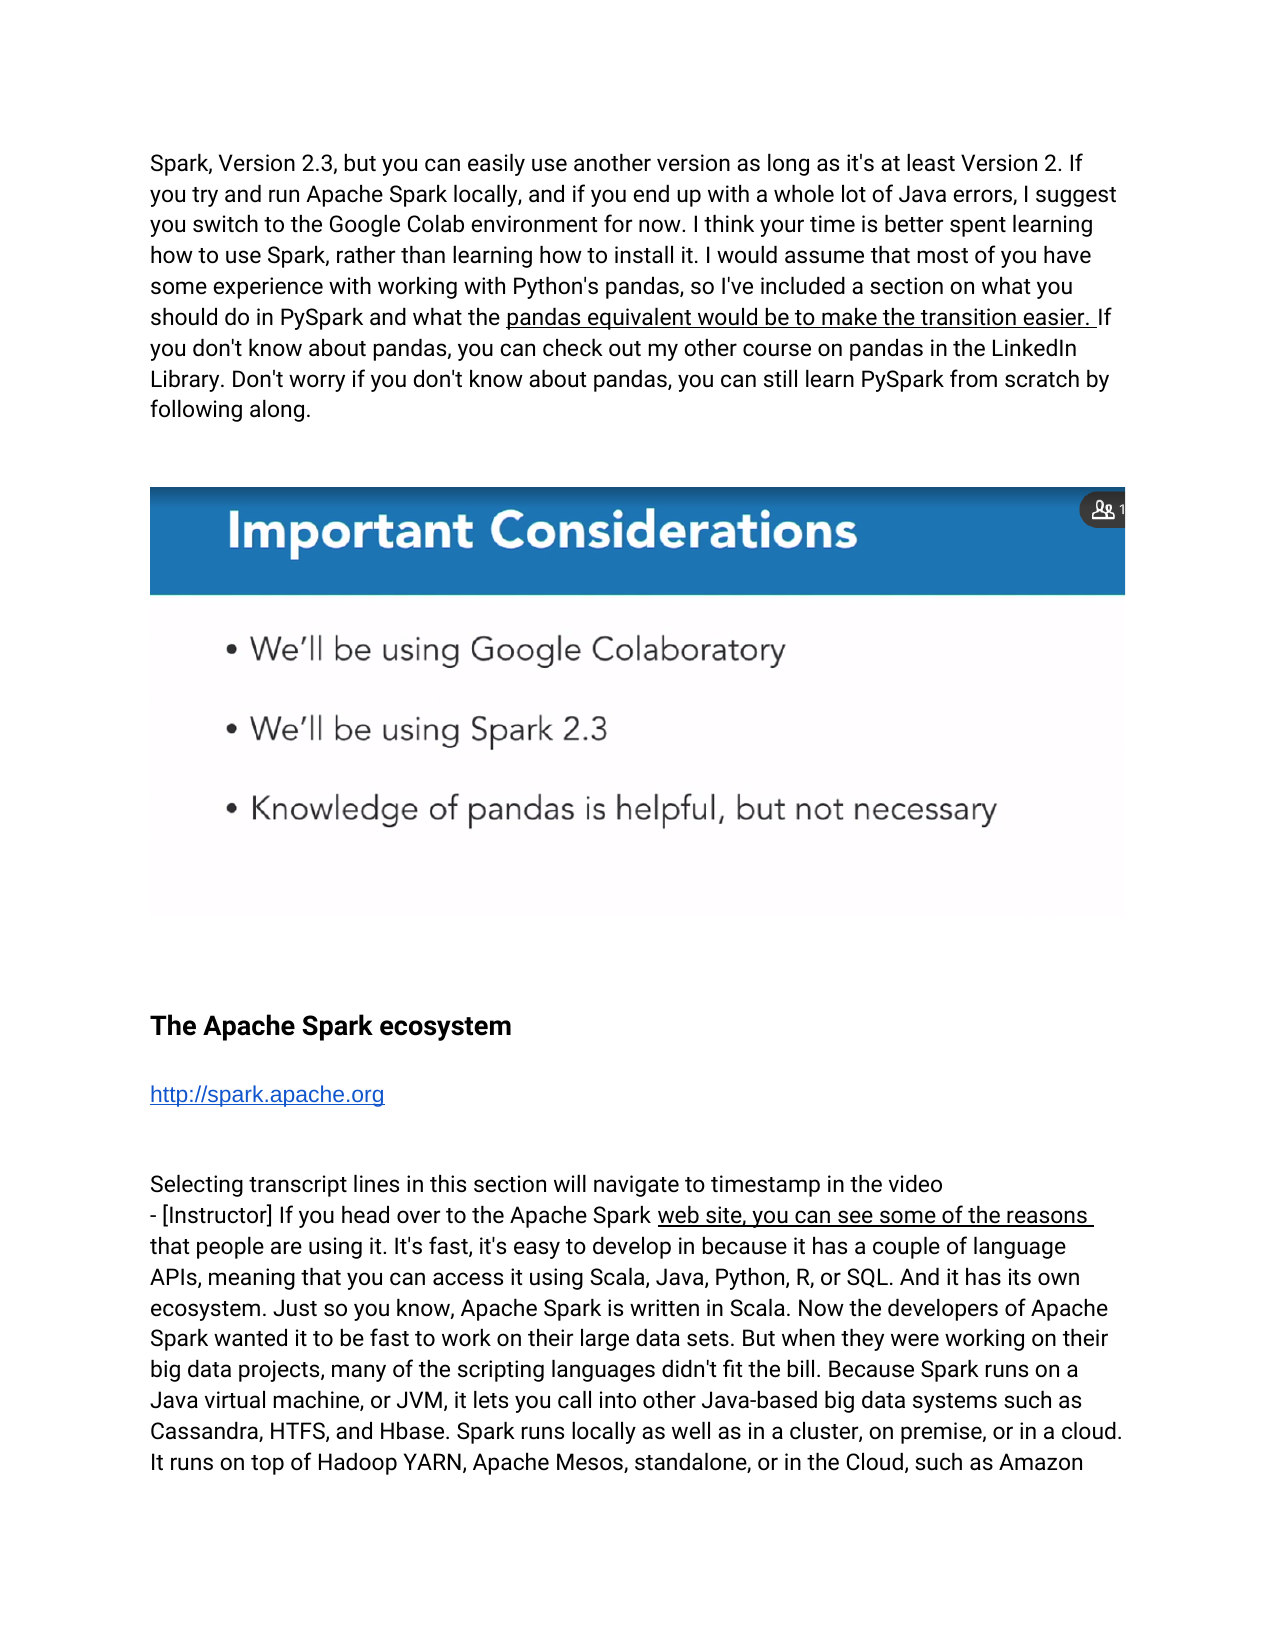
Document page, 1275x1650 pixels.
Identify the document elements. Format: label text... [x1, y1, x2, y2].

text http://spark.apache.org [150, 1081, 1125, 1107]
subtitle The Apache Spark ecosystem [150, 1011, 1125, 1042]
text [150, 1202, 1125, 1476]
text Selecting transcript lines in this section will navigate to timestamp in the video [150, 1171, 1125, 1198]
picture [150, 487, 1125, 917]
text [150, 150, 1125, 423]
